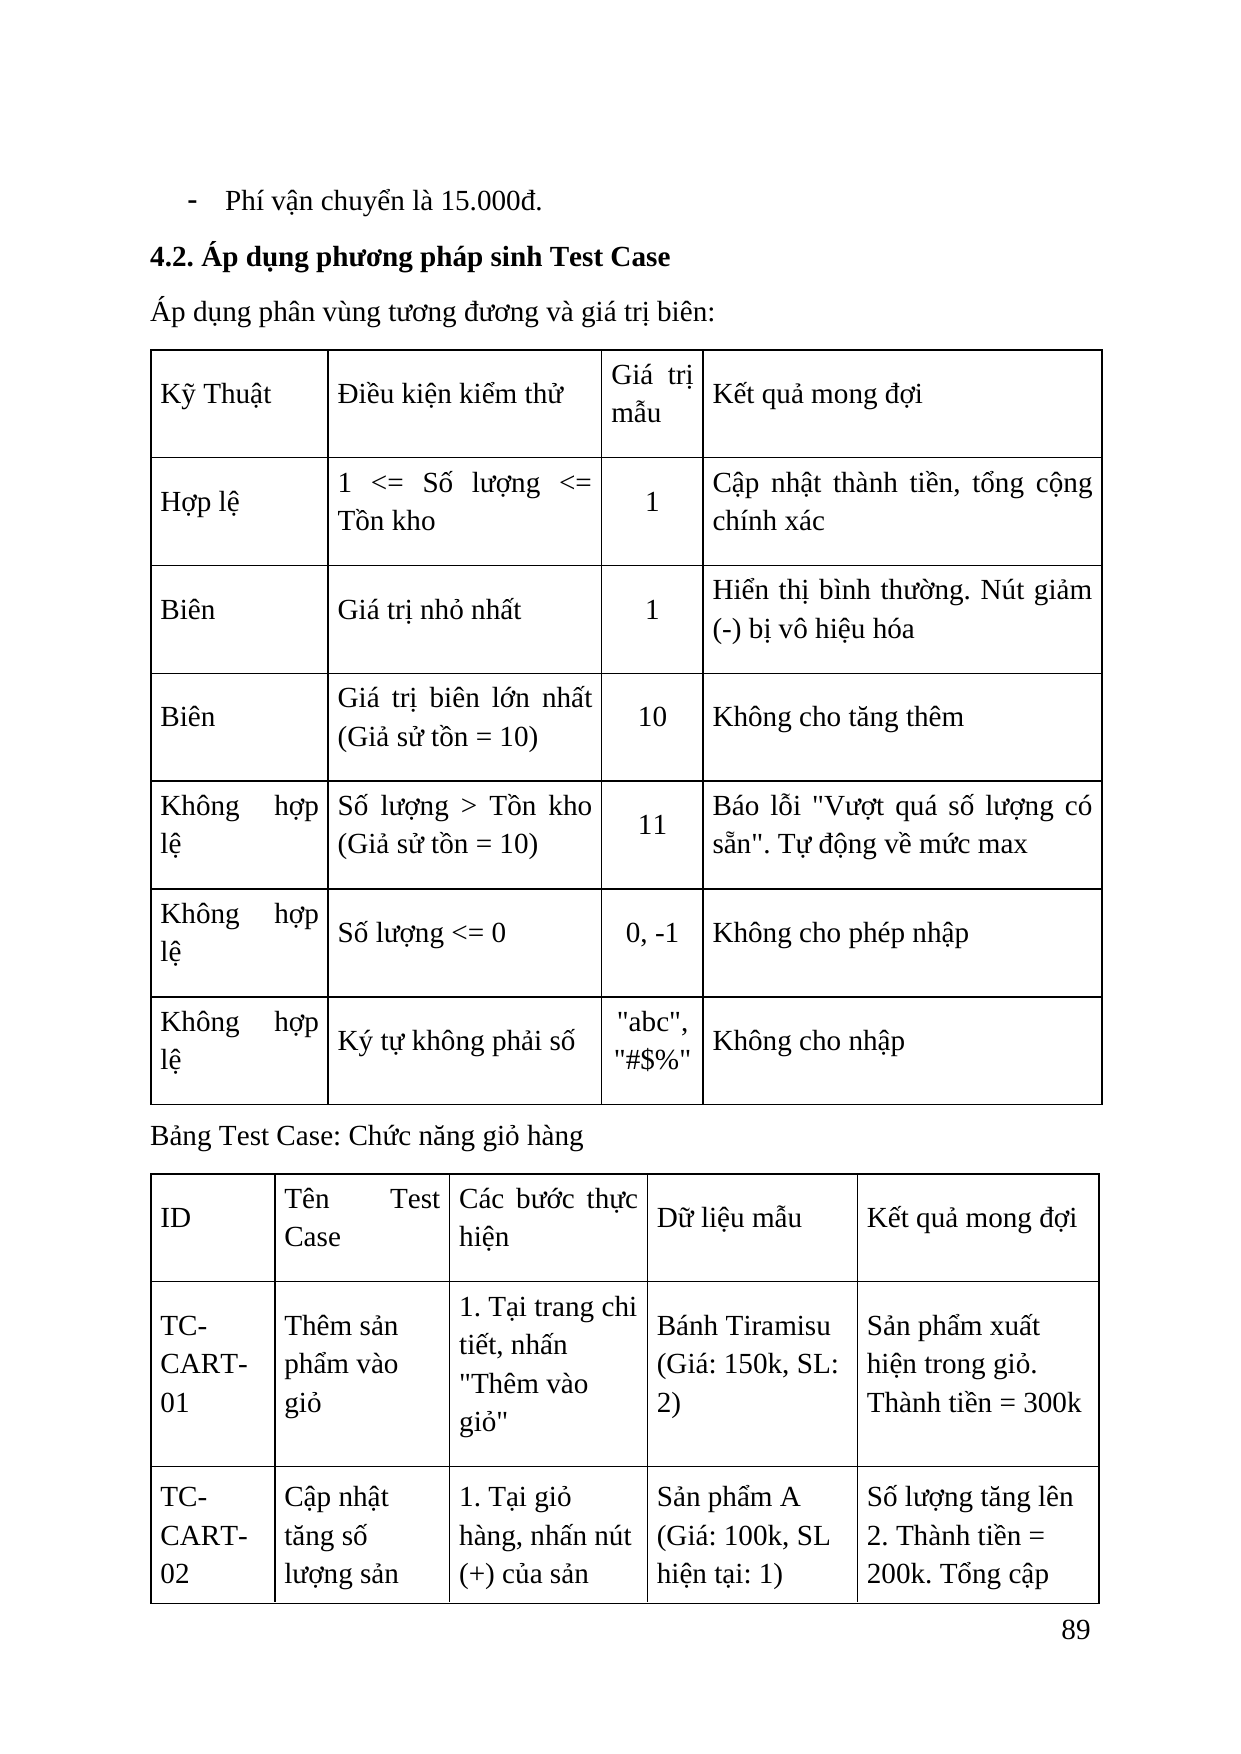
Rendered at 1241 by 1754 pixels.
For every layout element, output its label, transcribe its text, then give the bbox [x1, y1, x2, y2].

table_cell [858, 1467, 1098, 1602]
table_cell 1 [602, 458, 702, 565]
table_cell 0, -1 [602, 890, 702, 996]
table_cell Bánh Tiramisu (Giá: 150k, SL: 2) [648, 1282, 857, 1466]
table_cell Sản phẩm A (Giá: 100k, SL hiện tại: 1) [648, 1467, 857, 1602]
table_cell Sản phẩm xuất hiện trong giỏ. Thành tiền = 300k [858, 1282, 1098, 1466]
table_header Kỹ Thuật [152, 351, 327, 457]
table_cell Không cho tăng thêm [704, 674, 1101, 780]
table_cell Biên [152, 566, 327, 672]
table_cell Cập nhật tăng số lượng sản phẩm [276, 1467, 449, 1602]
table_header Các bước thực hiện [450, 1175, 647, 1281]
table_cell 1 <= Số lượng <= Tồn kho [329, 458, 601, 565]
table_cell "abc", "#$%" [602, 998, 702, 1104]
table_cell Cập nhật thành tiền, tổng cộng chính xác [704, 458, 1101, 565]
table_cell Báo lỗi "Vượt quá số lượng có sẵn". Tự động về mức max [704, 782, 1101, 888]
table_cell Hiển thị bình thường. Nút giảm (-) bị vô hiệu hóa [704, 566, 1101, 672]
table_cell 10 [602, 674, 702, 780]
table_cell 1 [602, 566, 702, 672]
table_cell Không cho phép nhập [704, 890, 1101, 996]
table_cell Không hợp lệ [152, 998, 327, 1104]
table_cell Không hợp lệ [152, 782, 327, 888]
table_header Dữ liệu mẫu [648, 1175, 857, 1281]
text 4.2. Áp dụng phương pháp sinh Test Case [150, 239, 1090, 272]
table_cell Giá trị nhỏ nhất [329, 566, 601, 672]
text Áp dụng phân vùng tương đương và giá trị biên: [150, 294, 1090, 327]
table_header Kết quả mong đợi [858, 1175, 1098, 1281]
table_cell Hợp lệ [152, 458, 327, 565]
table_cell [450, 1467, 647, 1602]
table_header Tên Test Case [276, 1175, 449, 1281]
table_cell TC-CART-01 [152, 1282, 274, 1466]
table_cell TC-CART-02 [152, 1467, 274, 1602]
table_header Giá trị mẫu [602, 351, 702, 457]
table_cell 11 [602, 782, 702, 888]
text Bảng Test Case: Chức năng giỏ hàng [150, 1118, 1090, 1151]
table_cell Ký tự không phải số [329, 998, 601, 1104]
table_header Kết quả mong đợi [704, 351, 1101, 457]
table_cell Số lượng > Tồn kho (Giả sử tồn = 10) [329, 782, 601, 888]
list Phí vận chuyển là 15.000đ. [187, 183, 1090, 217]
table_cell Thêm sản phẩm vào giỏ [276, 1282, 449, 1466]
table_cell Số lượng <= 0 [329, 890, 601, 996]
table_header Điều kiện kiểm thử [329, 351, 601, 457]
table_header ID [152, 1175, 274, 1281]
table_cell Biên [152, 674, 327, 780]
table_cell Không hợp lệ [152, 890, 327, 996]
table_cell Không cho nhập [704, 998, 1101, 1104]
table_cell 1. Tại trang chi tiết, nhấn "Thêm vào giỏ" [450, 1282, 647, 1466]
table_cell Giá trị biên lớn nhất (Giả sử tồn = 10) [329, 674, 601, 780]
